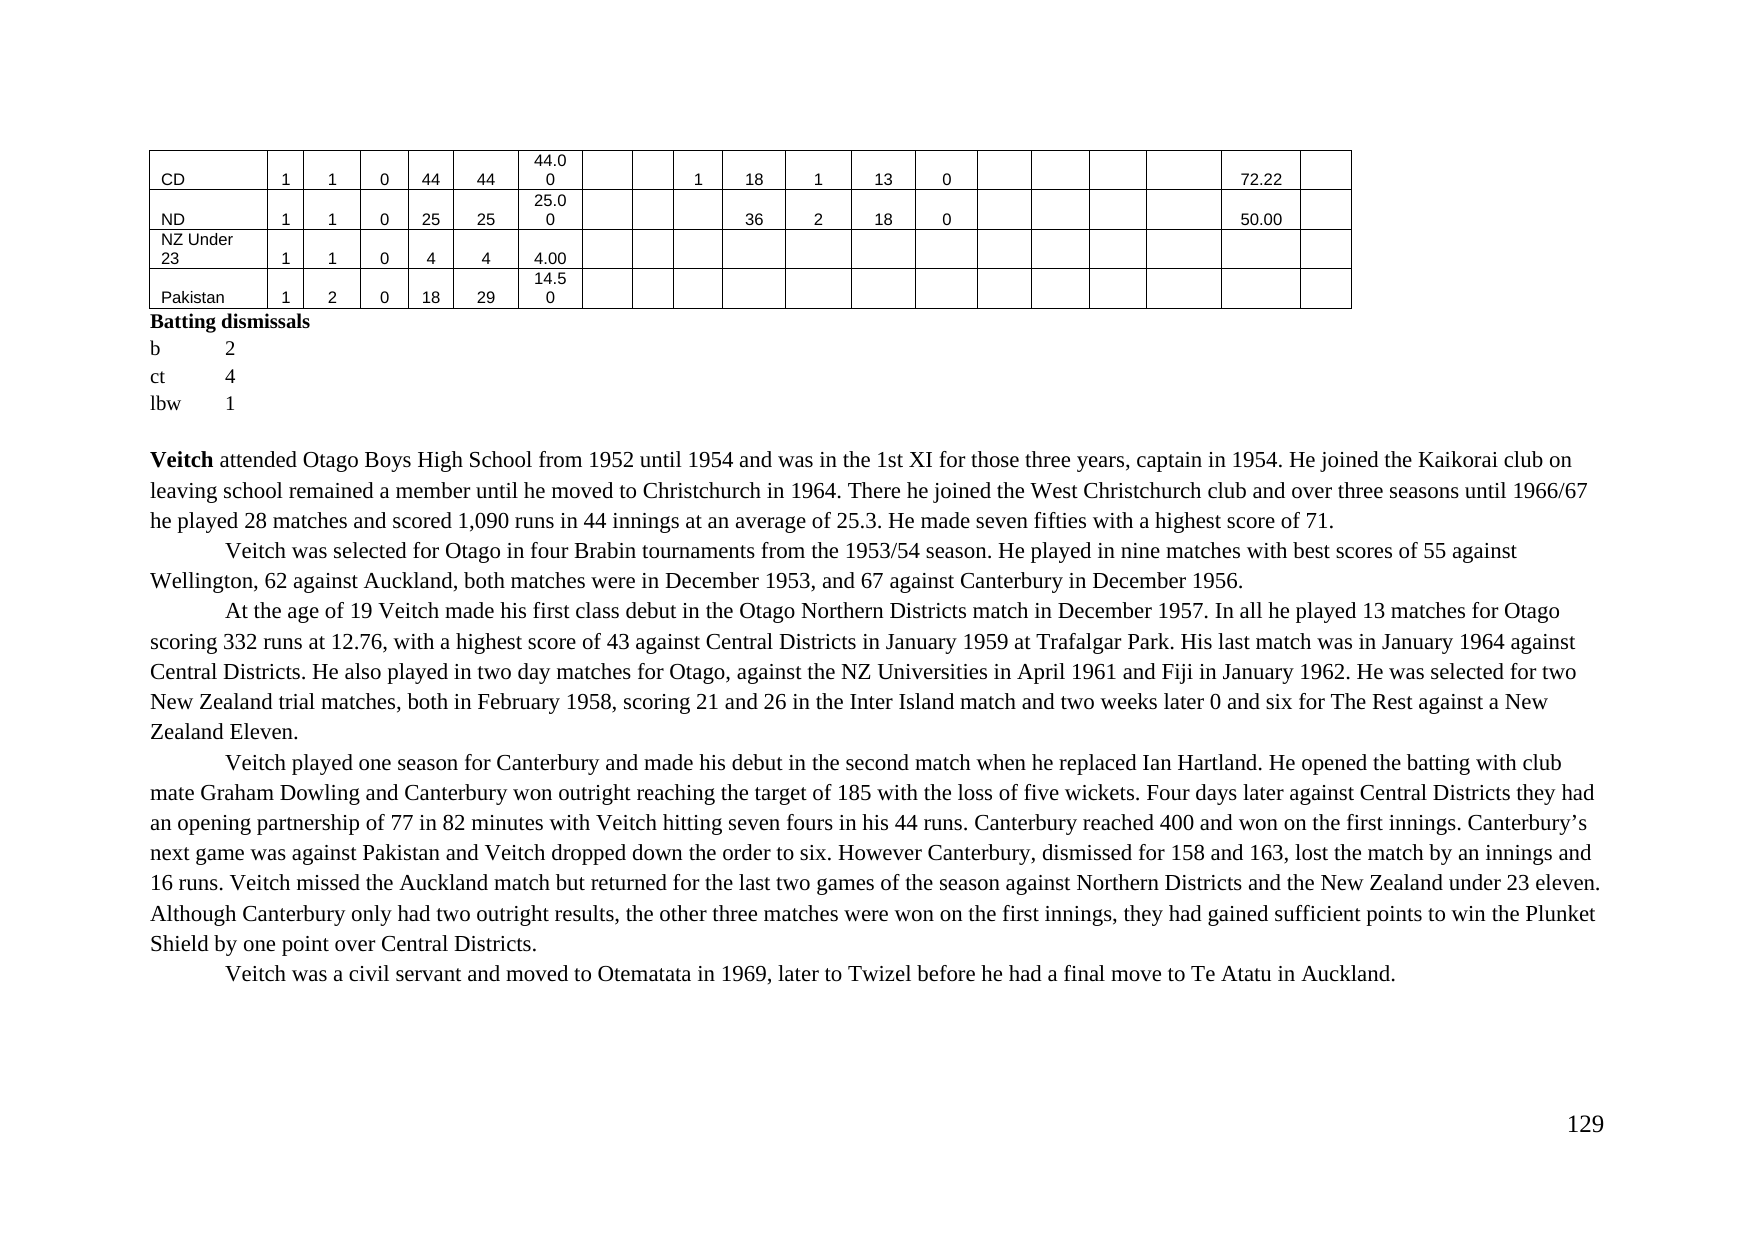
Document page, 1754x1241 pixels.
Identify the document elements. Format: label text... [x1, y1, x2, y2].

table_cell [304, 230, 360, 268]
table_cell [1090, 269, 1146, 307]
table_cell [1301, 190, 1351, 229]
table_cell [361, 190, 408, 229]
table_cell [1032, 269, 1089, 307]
text Veitch was a civil servant and moved to Otematata in 1969, later to Twizel before he had a final move to Te Atatu in Auckland. [150, 960, 1604, 986]
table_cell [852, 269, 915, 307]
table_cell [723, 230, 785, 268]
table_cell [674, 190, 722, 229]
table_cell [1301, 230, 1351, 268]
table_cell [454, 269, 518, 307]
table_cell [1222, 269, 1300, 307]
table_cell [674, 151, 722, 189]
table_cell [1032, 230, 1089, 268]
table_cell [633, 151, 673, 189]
text Batting dismissals [150, 308, 1604, 333]
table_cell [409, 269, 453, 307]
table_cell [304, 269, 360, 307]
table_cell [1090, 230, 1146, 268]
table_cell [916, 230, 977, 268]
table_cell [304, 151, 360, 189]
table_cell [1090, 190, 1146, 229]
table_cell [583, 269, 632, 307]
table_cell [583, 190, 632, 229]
text Veitch attended Otago Boys High School from 1952 until 1954 and was in the 1st XI for those three years, captain in 1954. He joined the Kaikorai club on leaving school remained a member until he moved to Christchurch in 1964. There he joined the West Christchurch club and over three seasons until 1966/67 he played 28 matches and scored 1,090 runs in 44 innings at an average of 25.3. He made seven fifties with a highest score of 71. [150, 447, 1604, 533]
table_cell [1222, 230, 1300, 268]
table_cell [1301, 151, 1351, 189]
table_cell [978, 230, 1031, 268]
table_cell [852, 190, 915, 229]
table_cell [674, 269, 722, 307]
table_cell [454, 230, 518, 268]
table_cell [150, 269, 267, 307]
text ct 4 [150, 364, 1604, 388]
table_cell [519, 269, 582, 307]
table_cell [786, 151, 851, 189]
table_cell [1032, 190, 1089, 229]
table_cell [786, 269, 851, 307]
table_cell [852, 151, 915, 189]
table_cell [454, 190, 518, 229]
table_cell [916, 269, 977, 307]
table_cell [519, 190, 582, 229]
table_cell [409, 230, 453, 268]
text Veitch was selected for Otago in four Brabin tournaments from the 1953/54 season. He played in nine matches with best scores of 55 against Wellington, 62 against Auckland, both matches were in December 1953, and 67 against Canterbury in December 1956. [150, 537, 1604, 594]
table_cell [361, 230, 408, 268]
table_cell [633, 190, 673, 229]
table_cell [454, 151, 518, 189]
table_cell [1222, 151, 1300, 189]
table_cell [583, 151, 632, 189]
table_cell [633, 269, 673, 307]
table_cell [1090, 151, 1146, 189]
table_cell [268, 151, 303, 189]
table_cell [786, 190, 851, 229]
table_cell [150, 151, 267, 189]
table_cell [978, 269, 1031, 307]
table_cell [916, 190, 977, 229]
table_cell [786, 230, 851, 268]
text Veitch played one season for Canterbury and made his debut in the second match when he replaced Ian Hartland. He opened the batting with club mate Graham Dowling and Canterbury won outright reaching the target of 185 with the loss of five wickets. Four days later against Central Districts they had an opening partnership of 77 in 82 minutes with Veitch hitting seven fours in his 44 runs. Canterbury reached 400 and won on the first innings. Canterbury’s next game was against Pakistan and Veitch dropped down the order to six. However Canterbury, dismissed for 158 and 163, lost the match by an innings and 16 runs. Veitch missed the Auckland match but returned for the last two games of the season against Northern Districts and the New Zealand under 23 eleven. Although Canterbury only had two outright results, the other three matches were won on the first innings, they had gained sufficient points to win the Plunket Shield by one point over Central Districts. [150, 749, 1604, 956]
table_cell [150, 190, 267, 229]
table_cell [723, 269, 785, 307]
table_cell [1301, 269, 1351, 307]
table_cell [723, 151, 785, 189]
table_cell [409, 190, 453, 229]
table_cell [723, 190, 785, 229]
text lbw 1 [150, 391, 1604, 415]
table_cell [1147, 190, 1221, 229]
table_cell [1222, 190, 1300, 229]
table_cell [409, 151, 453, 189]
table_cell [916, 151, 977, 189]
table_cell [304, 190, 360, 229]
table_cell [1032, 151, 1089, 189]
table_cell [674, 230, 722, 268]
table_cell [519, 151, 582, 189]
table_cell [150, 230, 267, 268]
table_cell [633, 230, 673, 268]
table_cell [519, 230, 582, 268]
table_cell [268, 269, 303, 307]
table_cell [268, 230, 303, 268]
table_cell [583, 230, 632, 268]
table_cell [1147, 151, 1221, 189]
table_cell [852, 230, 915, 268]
text b 2 [150, 336, 1604, 360]
text At the age of 19 Veitch made his first class debut in the Otago Northern Districts match in December 1957. In all he played 13 matches for Otago scoring 332 runs at 12.76, with a highest score of 43 against Central Districts in January 1959 at Trafalgar Park. His last match was in January 1964 against Central Districts. He also played in two day matches for Otago, against the NZ Universities in April 1961 and Fiji in January 1962. He was selected for two New Zealand trial matches, both in February 1958, scoring 21 and 26 in the Inter Island match and two weeks later 0 and six for The Rest against a New Zealand Eleven. [150, 598, 1604, 745]
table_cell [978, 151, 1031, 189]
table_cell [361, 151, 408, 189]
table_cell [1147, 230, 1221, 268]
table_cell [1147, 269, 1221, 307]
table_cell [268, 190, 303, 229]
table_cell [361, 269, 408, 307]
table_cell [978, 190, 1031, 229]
